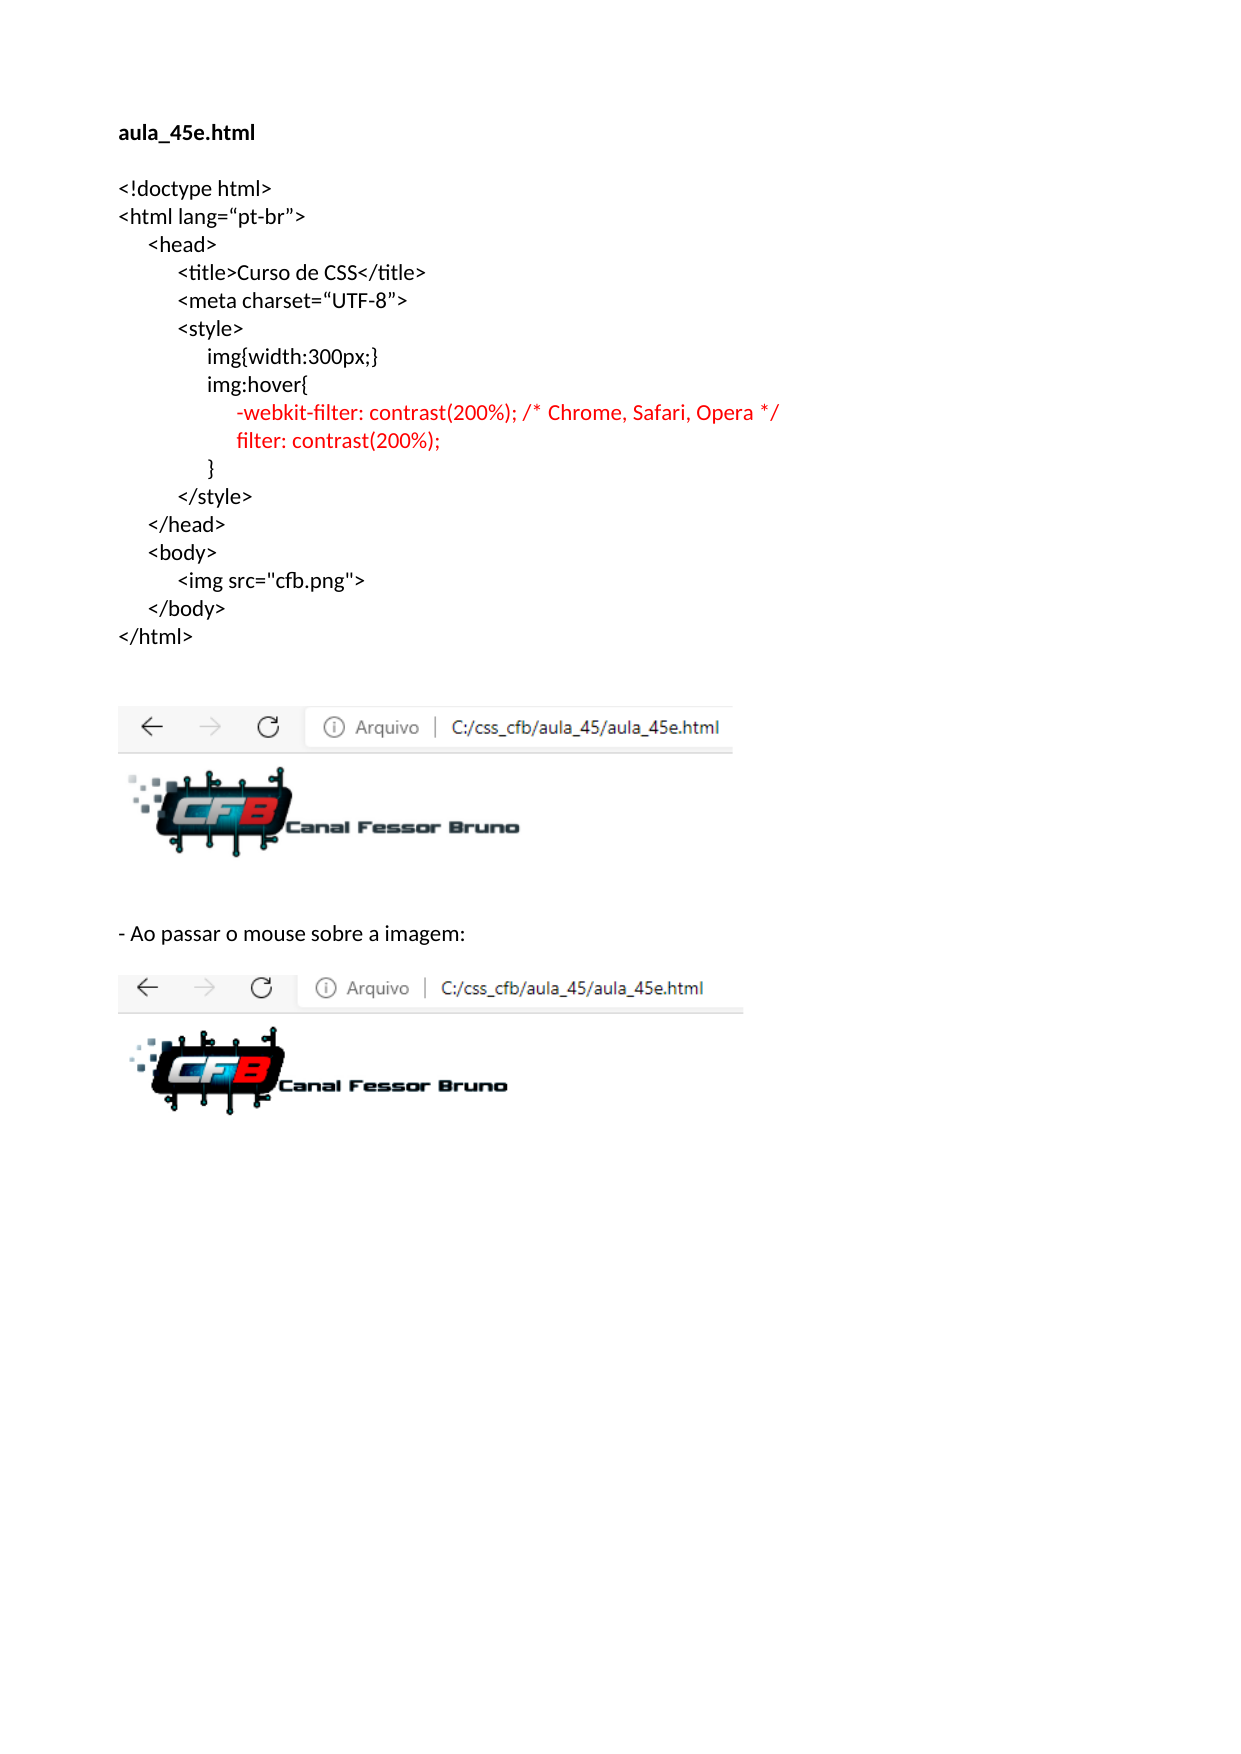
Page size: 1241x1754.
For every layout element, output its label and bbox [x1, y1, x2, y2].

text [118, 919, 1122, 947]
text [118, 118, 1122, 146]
picture [118, 706, 733, 864]
picture [118, 975, 744, 1123]
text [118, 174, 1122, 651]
